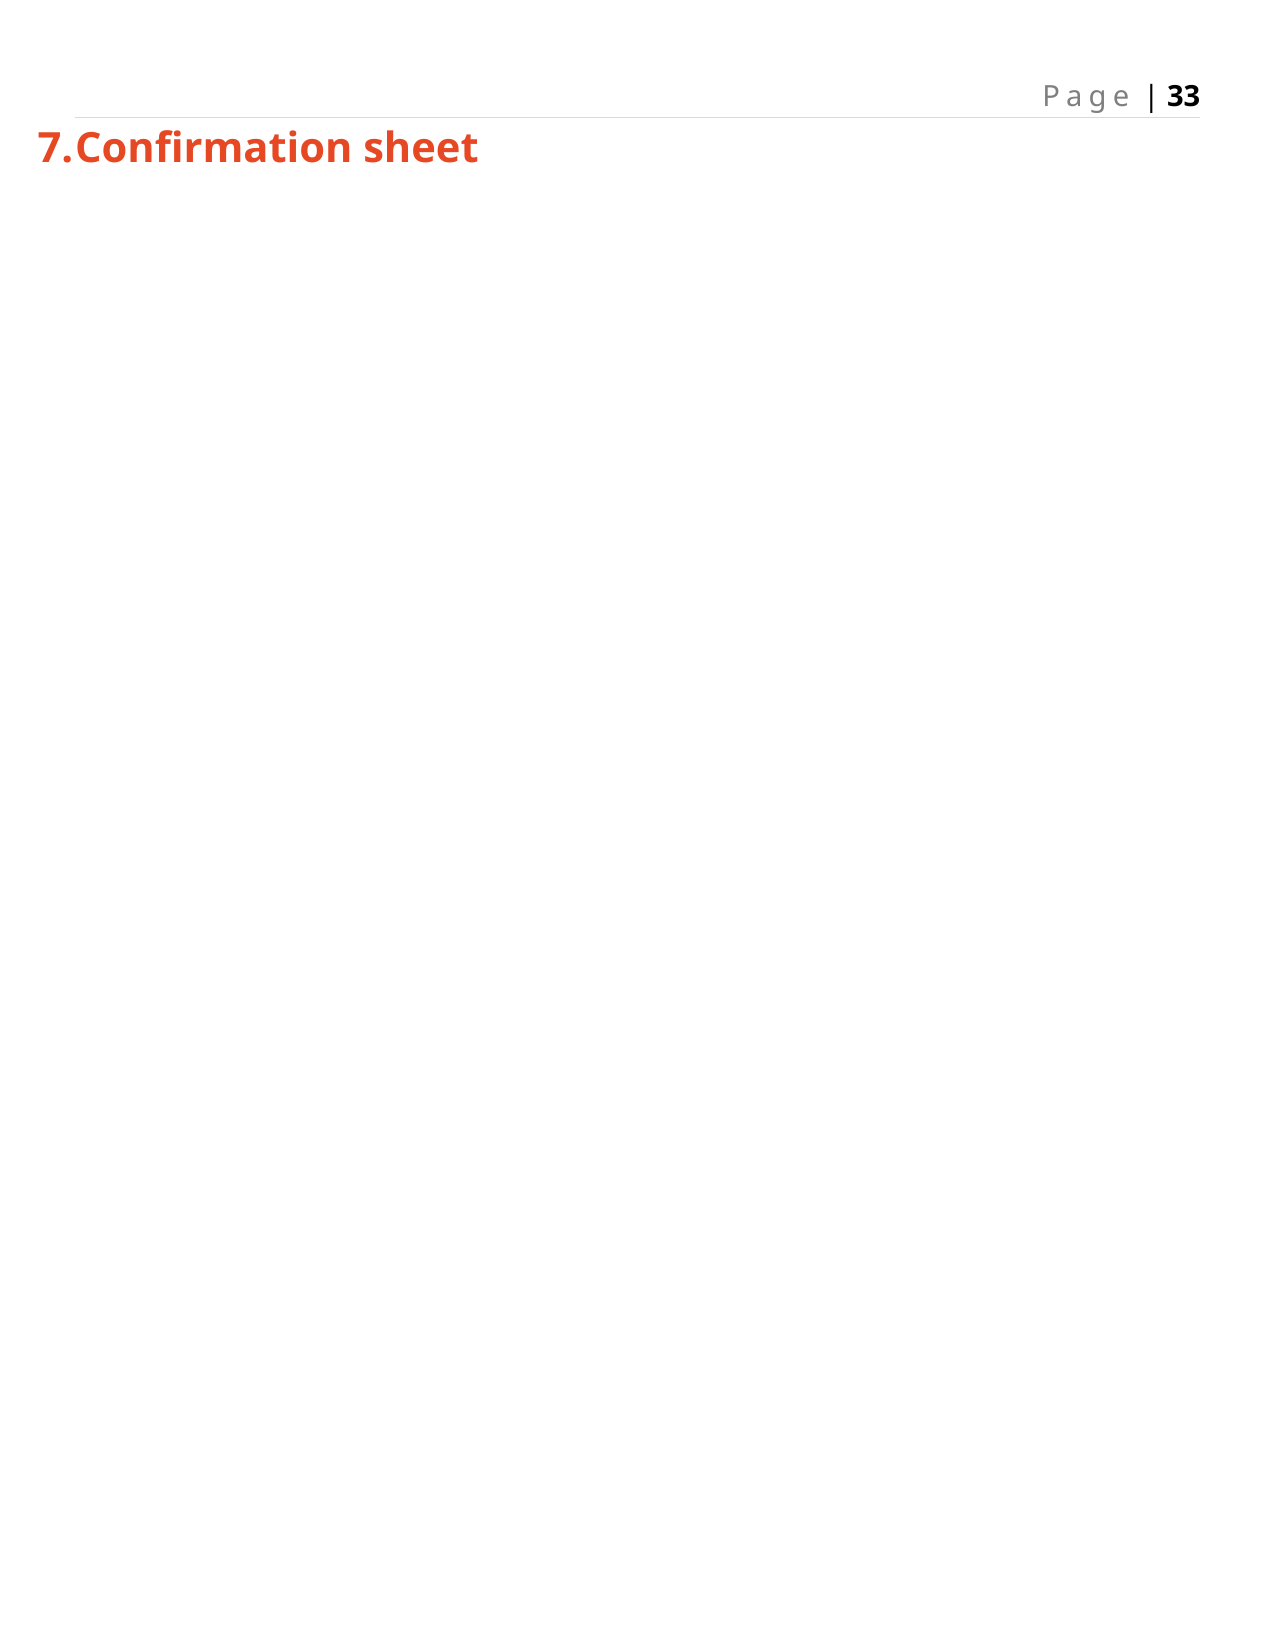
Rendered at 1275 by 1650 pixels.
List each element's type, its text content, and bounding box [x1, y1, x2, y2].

subtitle Confirmation sheet [37, 118, 1200, 174]
